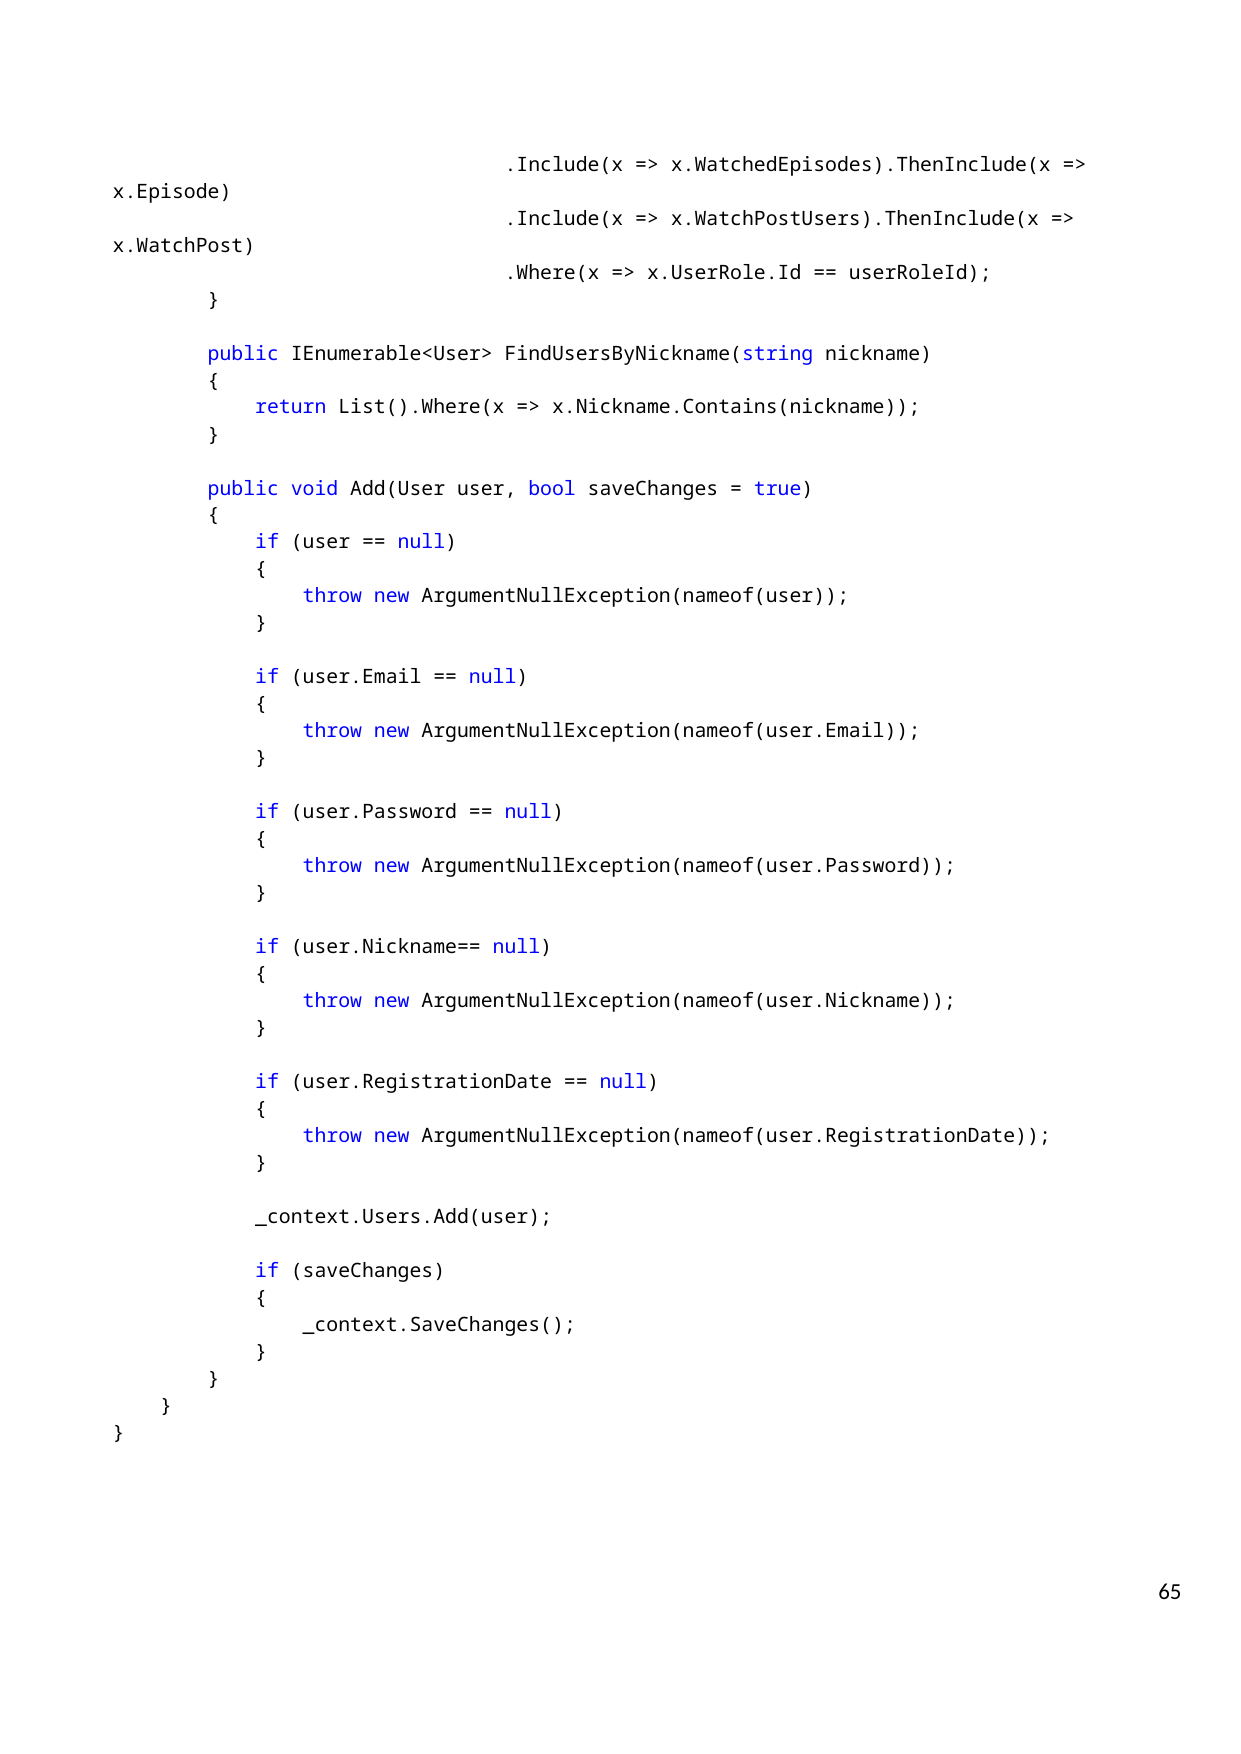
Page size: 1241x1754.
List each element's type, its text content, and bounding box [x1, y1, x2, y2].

text if (user.Email == null) [112, 663, 1181, 689]
text } [112, 1337, 1181, 1364]
text throw new ArgumentNullException(nameof(user.Nickname)); [112, 986, 1181, 1013]
text if (user == null) [112, 528, 1181, 555]
text if (user.RegistrationDate == null) [112, 1067, 1181, 1094]
text { [112, 959, 1181, 986]
text _context.SaveChanges(); [112, 1310, 1181, 1337]
text { [112, 501, 1181, 528]
text if (user.Nickname== null) [112, 932, 1181, 959]
text throw new ArgumentNullException(nameof(user.Password)); [112, 851, 1181, 878]
text { [112, 1283, 1181, 1310]
text if (saveChanges) [112, 1256, 1181, 1283]
text { [112, 689, 1181, 717]
text throw new ArgumentNullException(nameof(user)); [112, 582, 1181, 609]
text { [112, 555, 1181, 582]
text public void Add(User user, bool saveChanges = true) [112, 474, 1181, 501]
text } [112, 420, 1181, 447]
text public IEnumerable<User> FindUsersByNickname(string nickname) [112, 339, 1181, 366]
text throw new ArgumentNullException(nameof(user.RegistrationDate)); [112, 1121, 1181, 1148]
text { [112, 366, 1181, 393]
text .Include(x => x.WatchedEpisodes).ThenInclude(x => x.Episode) [112, 150, 1181, 204]
text throw new ArgumentNullException(nameof(user.Email)); [112, 717, 1181, 743]
text } [112, 1418, 1181, 1445]
text .Include(x => x.WatchPostUsers).ThenInclude(x => x.WatchPost) [112, 204, 1181, 258]
text } [112, 285, 1181, 312]
text return List().Where(x => x.Nickname.Contains(nickname)); [112, 393, 1181, 420]
text } [112, 1391, 1181, 1418]
text _context.Users.Add(user); [112, 1202, 1181, 1229]
text } [112, 1148, 1181, 1175]
text .Where(x => x.UserRole.Id == userRoleId); [112, 258, 1181, 285]
text } [112, 878, 1181, 905]
text } [112, 1364, 1181, 1391]
text { [112, 824, 1181, 851]
text } [112, 743, 1181, 771]
text if (user.Password == null) [112, 797, 1181, 824]
text { [112, 1094, 1181, 1121]
text } [112, 609, 1181, 636]
text } [112, 1013, 1181, 1040]
